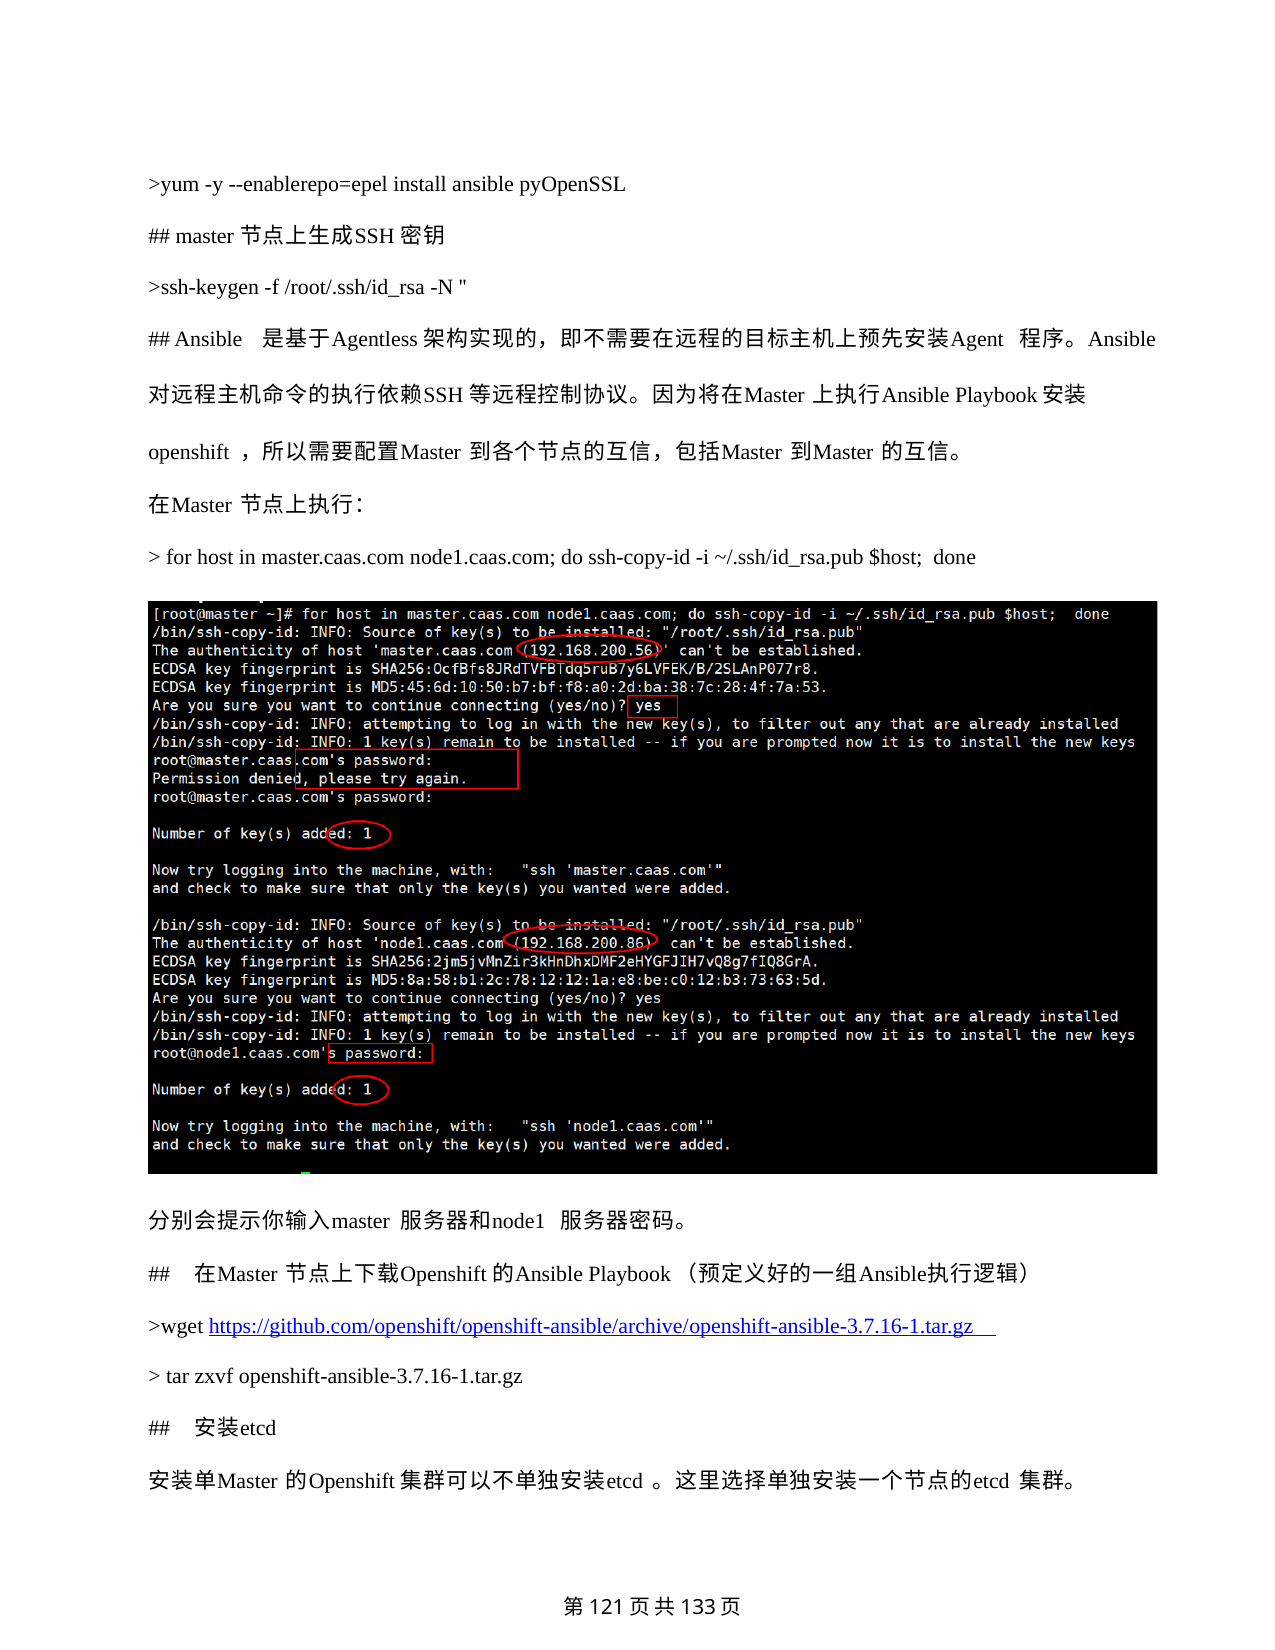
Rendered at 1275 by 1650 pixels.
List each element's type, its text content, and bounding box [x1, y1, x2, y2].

text ## 安装etcd [148, 1407, 1156, 1444]
text 在Master节点上执行： [148, 484, 1156, 522]
text ## Ansible是基于Agentless架构实现的，即不需要在远程的目标主机上预先安装Agent程序。Ansible对远程主机命令的执行依赖SSH等远程控制协议。因为将在Master上执行Ansible Playbook安装openshift，所以需要配置Master到各个节点的互信，包括Master到Master的互信。 [148, 318, 1156, 468]
text > tar zxvf openshift-ansible-3.7.16-1.tar.gz [148, 1357, 1156, 1394]
text > for host in master.caas.com node1.caas.com; do ssh-copy-id -i ~/.ssh/id_rsa.pub $host; done [148, 537, 1156, 575]
text ## master节点上生成SSH密钥 [148, 215, 1156, 252]
text ## 在Master节点上下载Openshift的Ansible Playbook（预定义好的一组Ansible执行逻辑） [148, 1253, 1156, 1291]
text >yum -y --enablerepo=epel install ansible pyOpenSSL [148, 165, 1156, 202]
text >wget https://github.com/openshift/openshift-ansible/archive/openshift-ansible-3.7.16-1.tar.gz [148, 1307, 1156, 1344]
text 安装单Master的Openshift集群可以不单独安装etcd。这里选择单独安装一个节点的etcd集群。 [148, 1460, 1156, 1498]
picture [148, 601, 1158, 1174]
text 分别会提示你输入master服务器和node1服务器密码。 [148, 1200, 1156, 1238]
text >ssh-keygen -f /root/.ssh/id_rsa -N '' [148, 268, 1156, 306]
